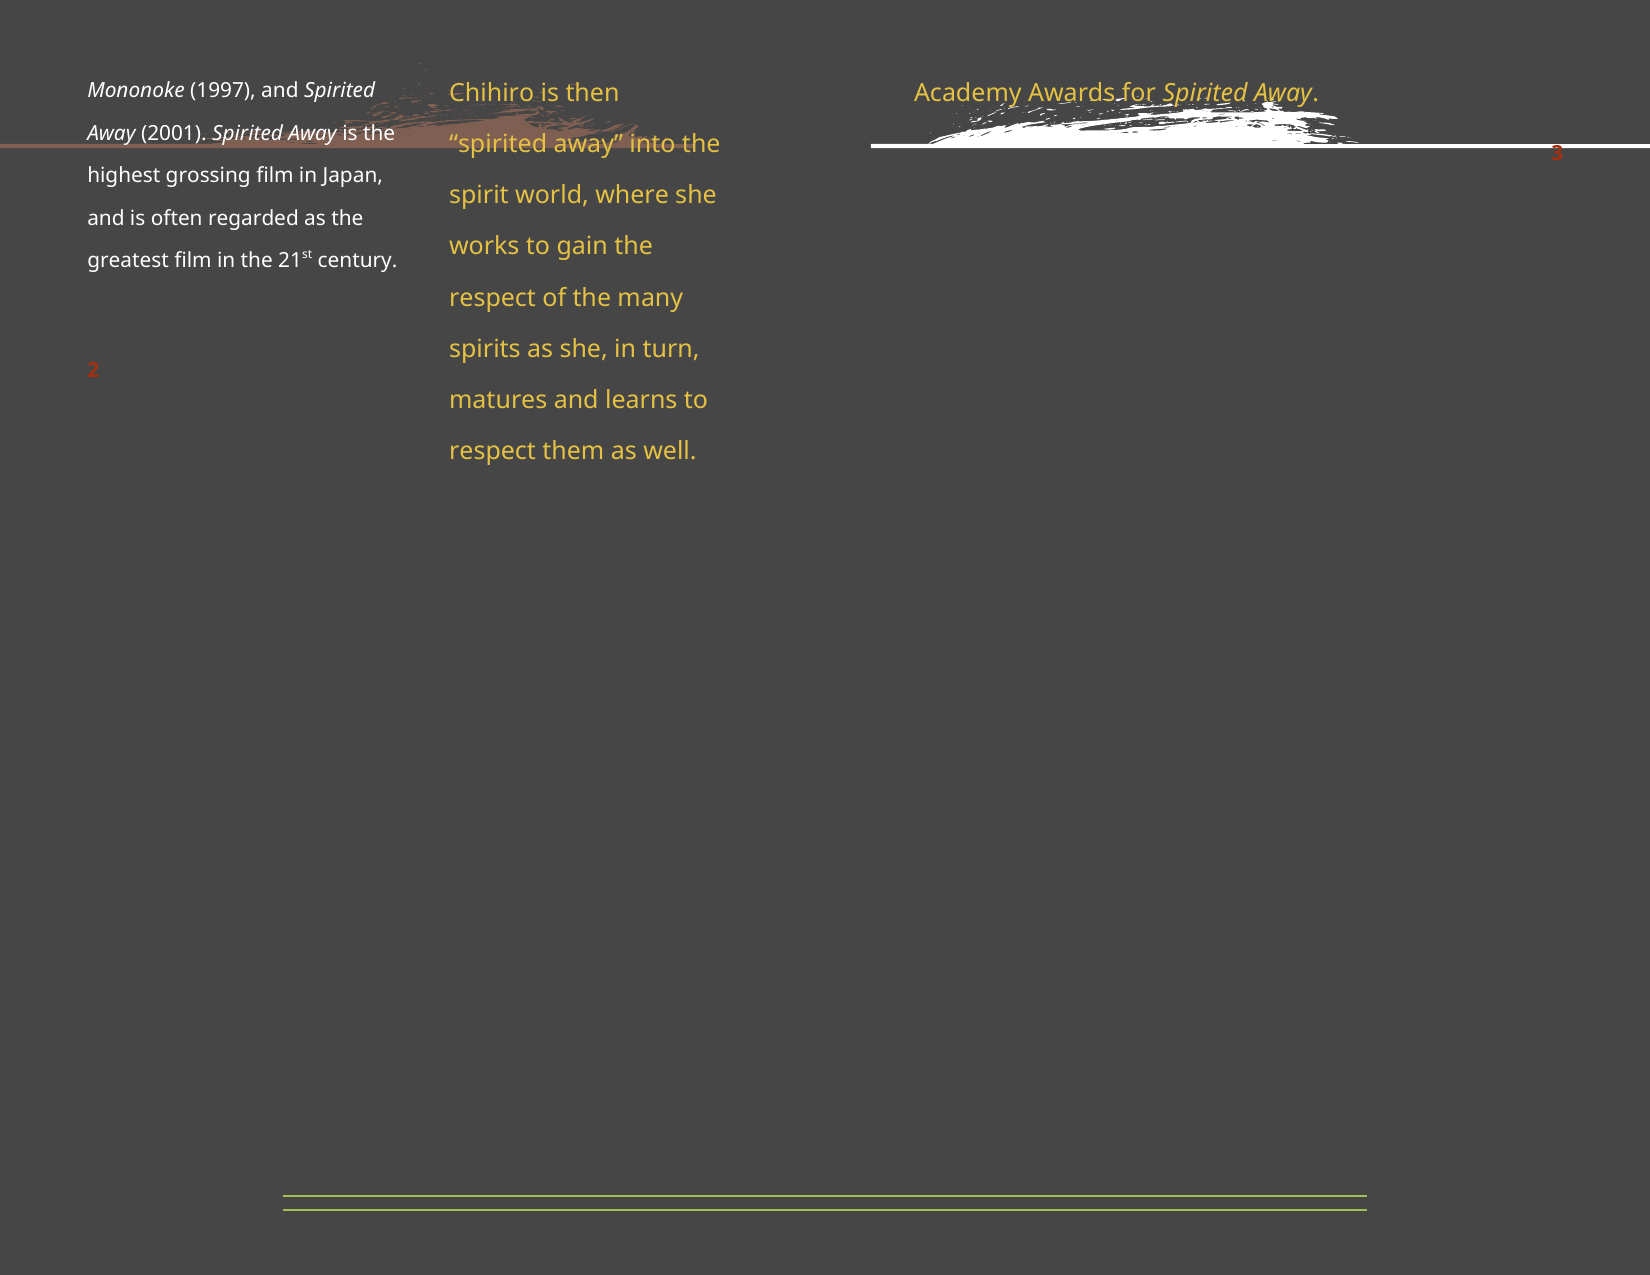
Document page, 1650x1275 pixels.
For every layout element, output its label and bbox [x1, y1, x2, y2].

table_cell [75, 75, 437, 549]
table_cell [437, 75, 735, 549]
